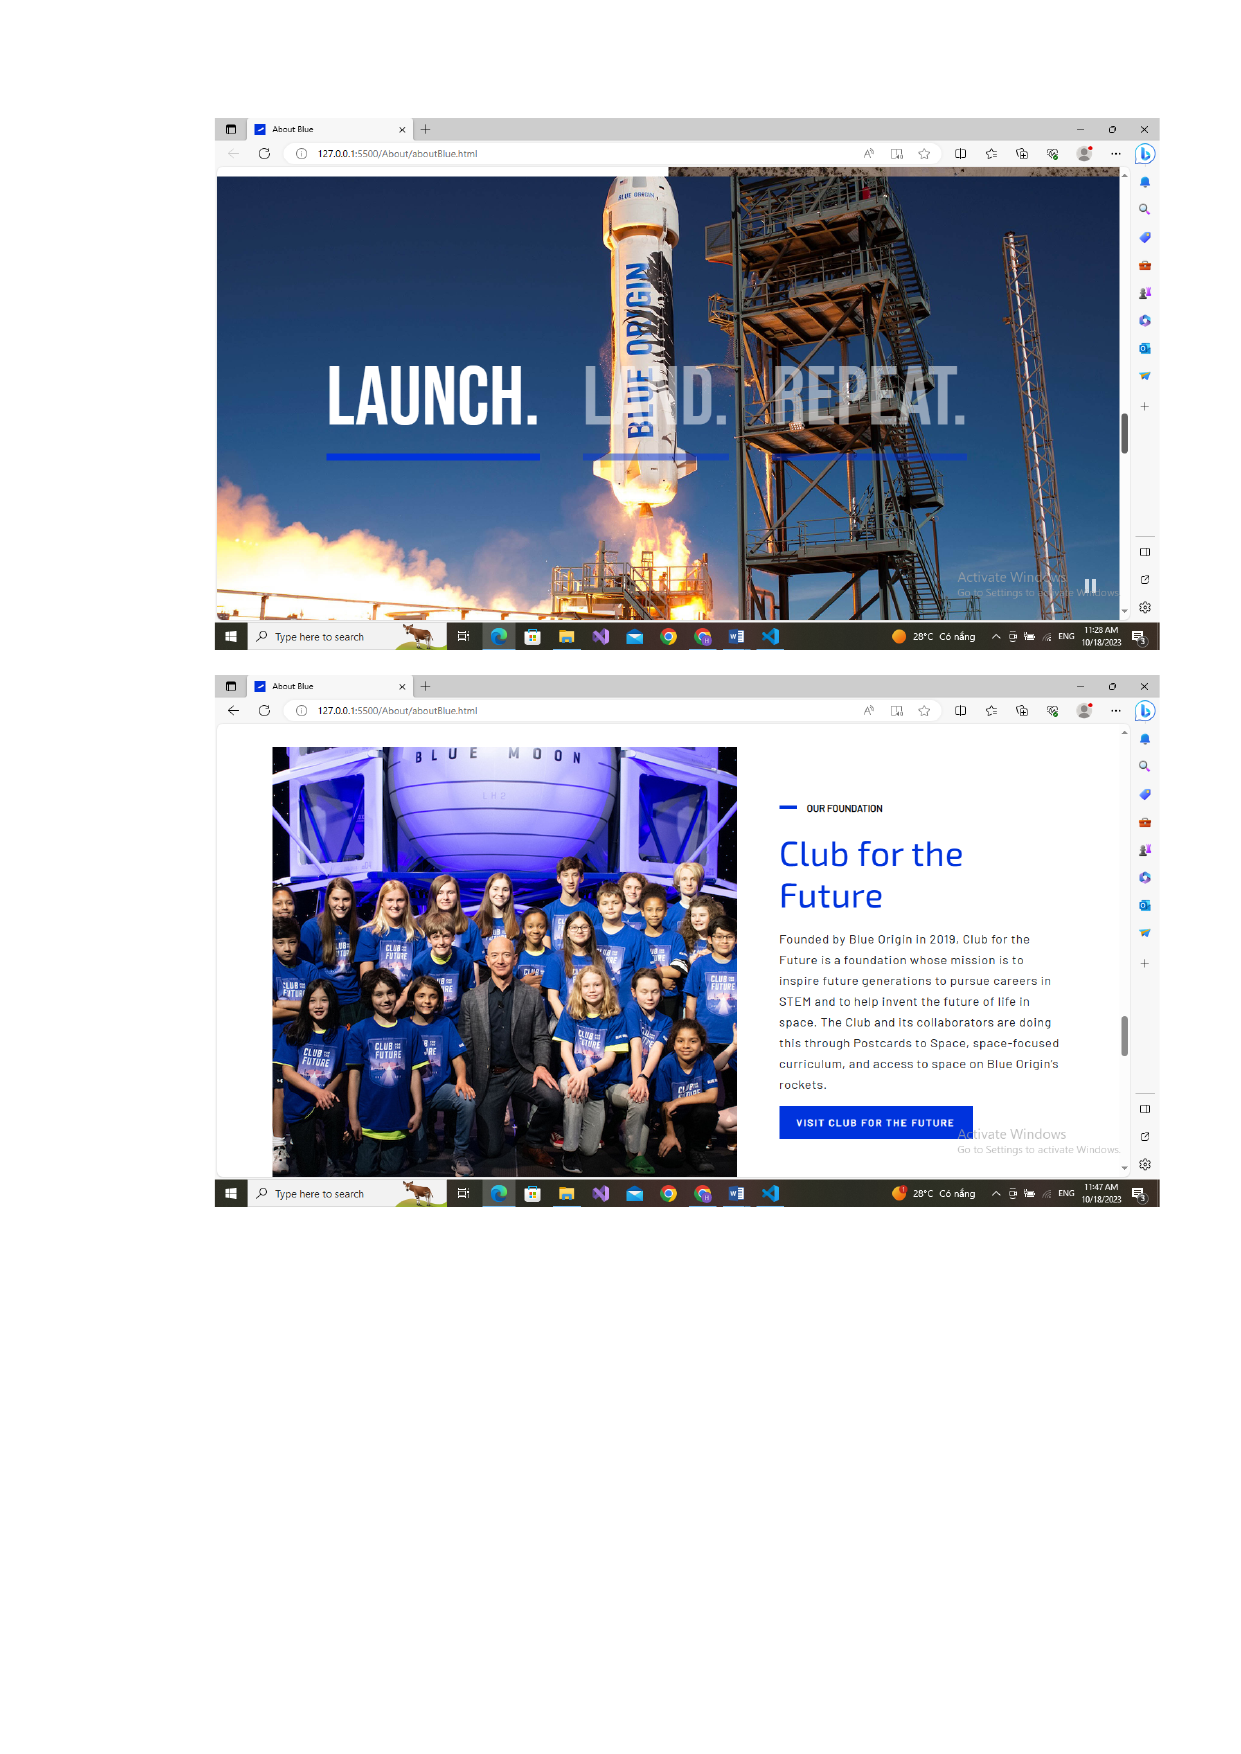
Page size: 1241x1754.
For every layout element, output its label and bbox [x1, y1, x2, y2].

picture [214, 675, 1160, 1207]
picture [214, 118, 1160, 650]
